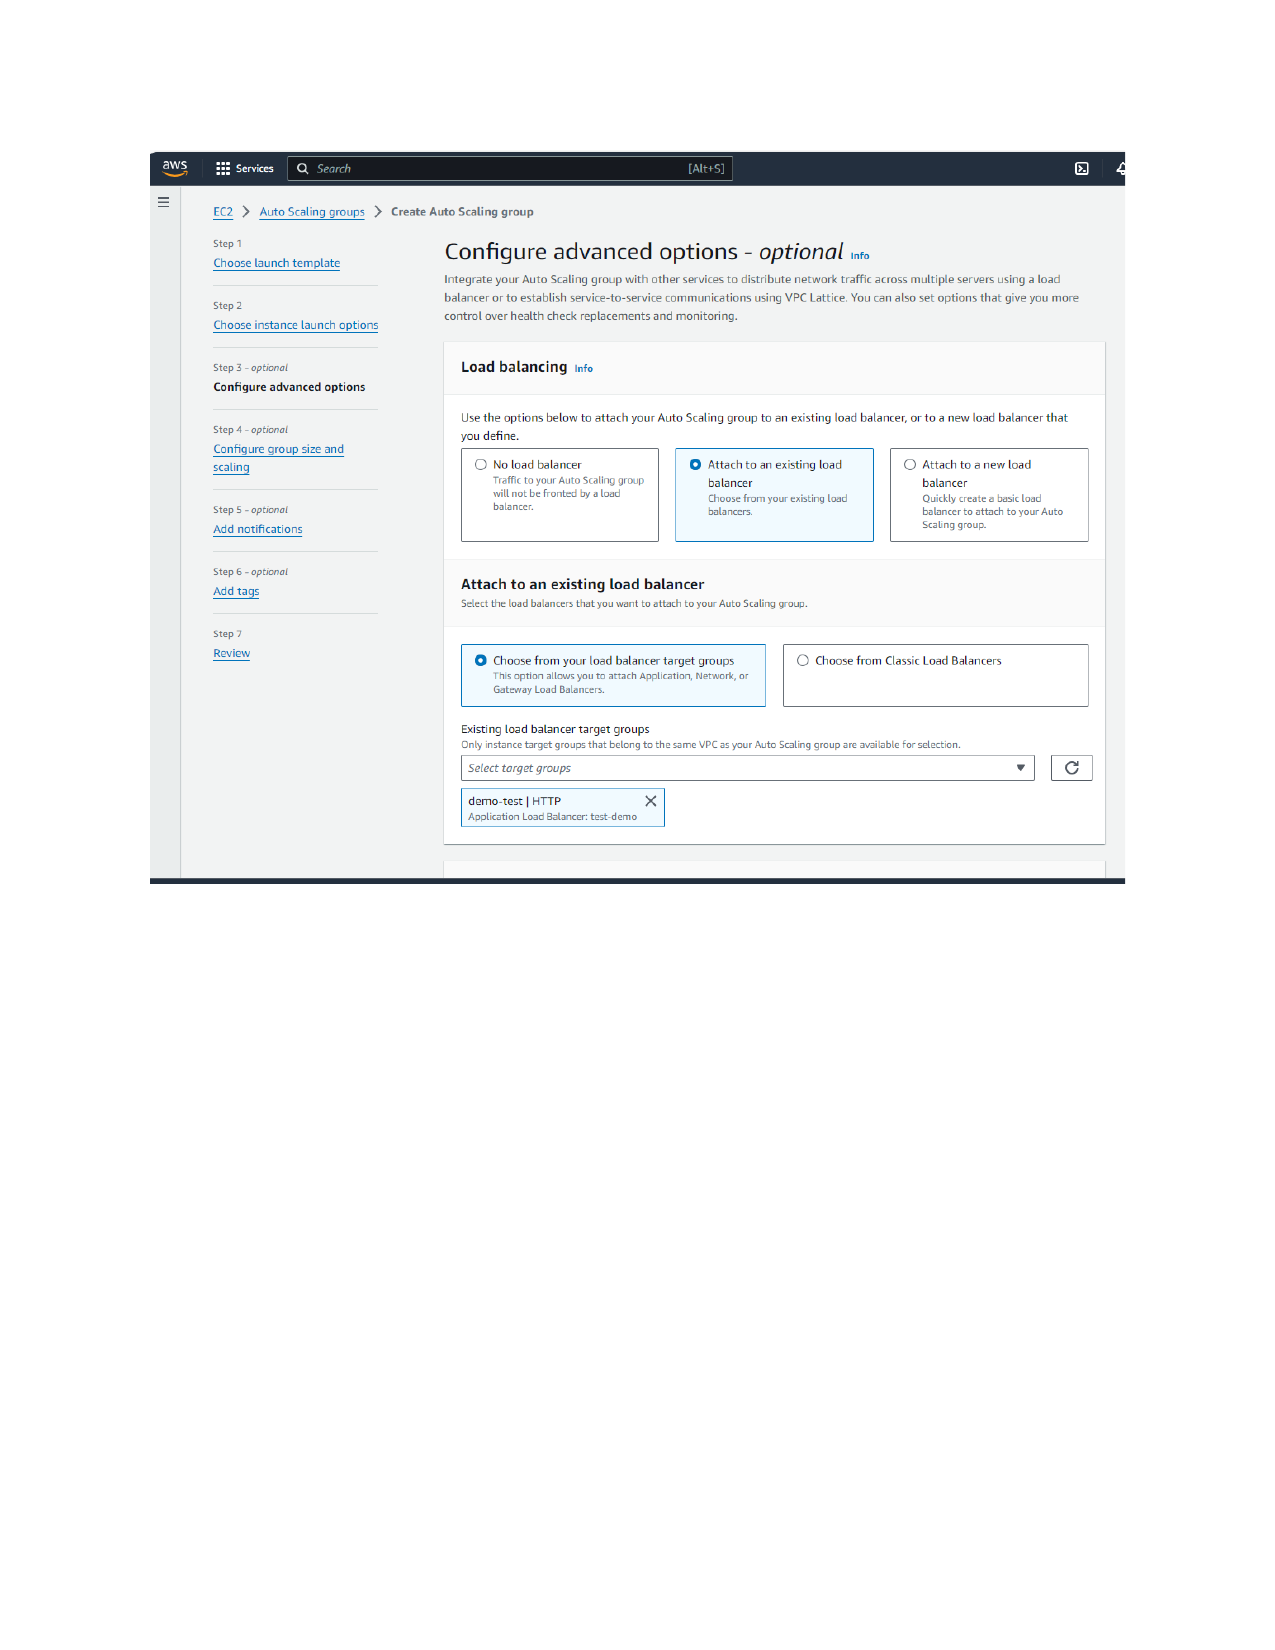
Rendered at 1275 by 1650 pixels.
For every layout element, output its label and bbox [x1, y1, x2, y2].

picture [150, 150, 1125, 884]
